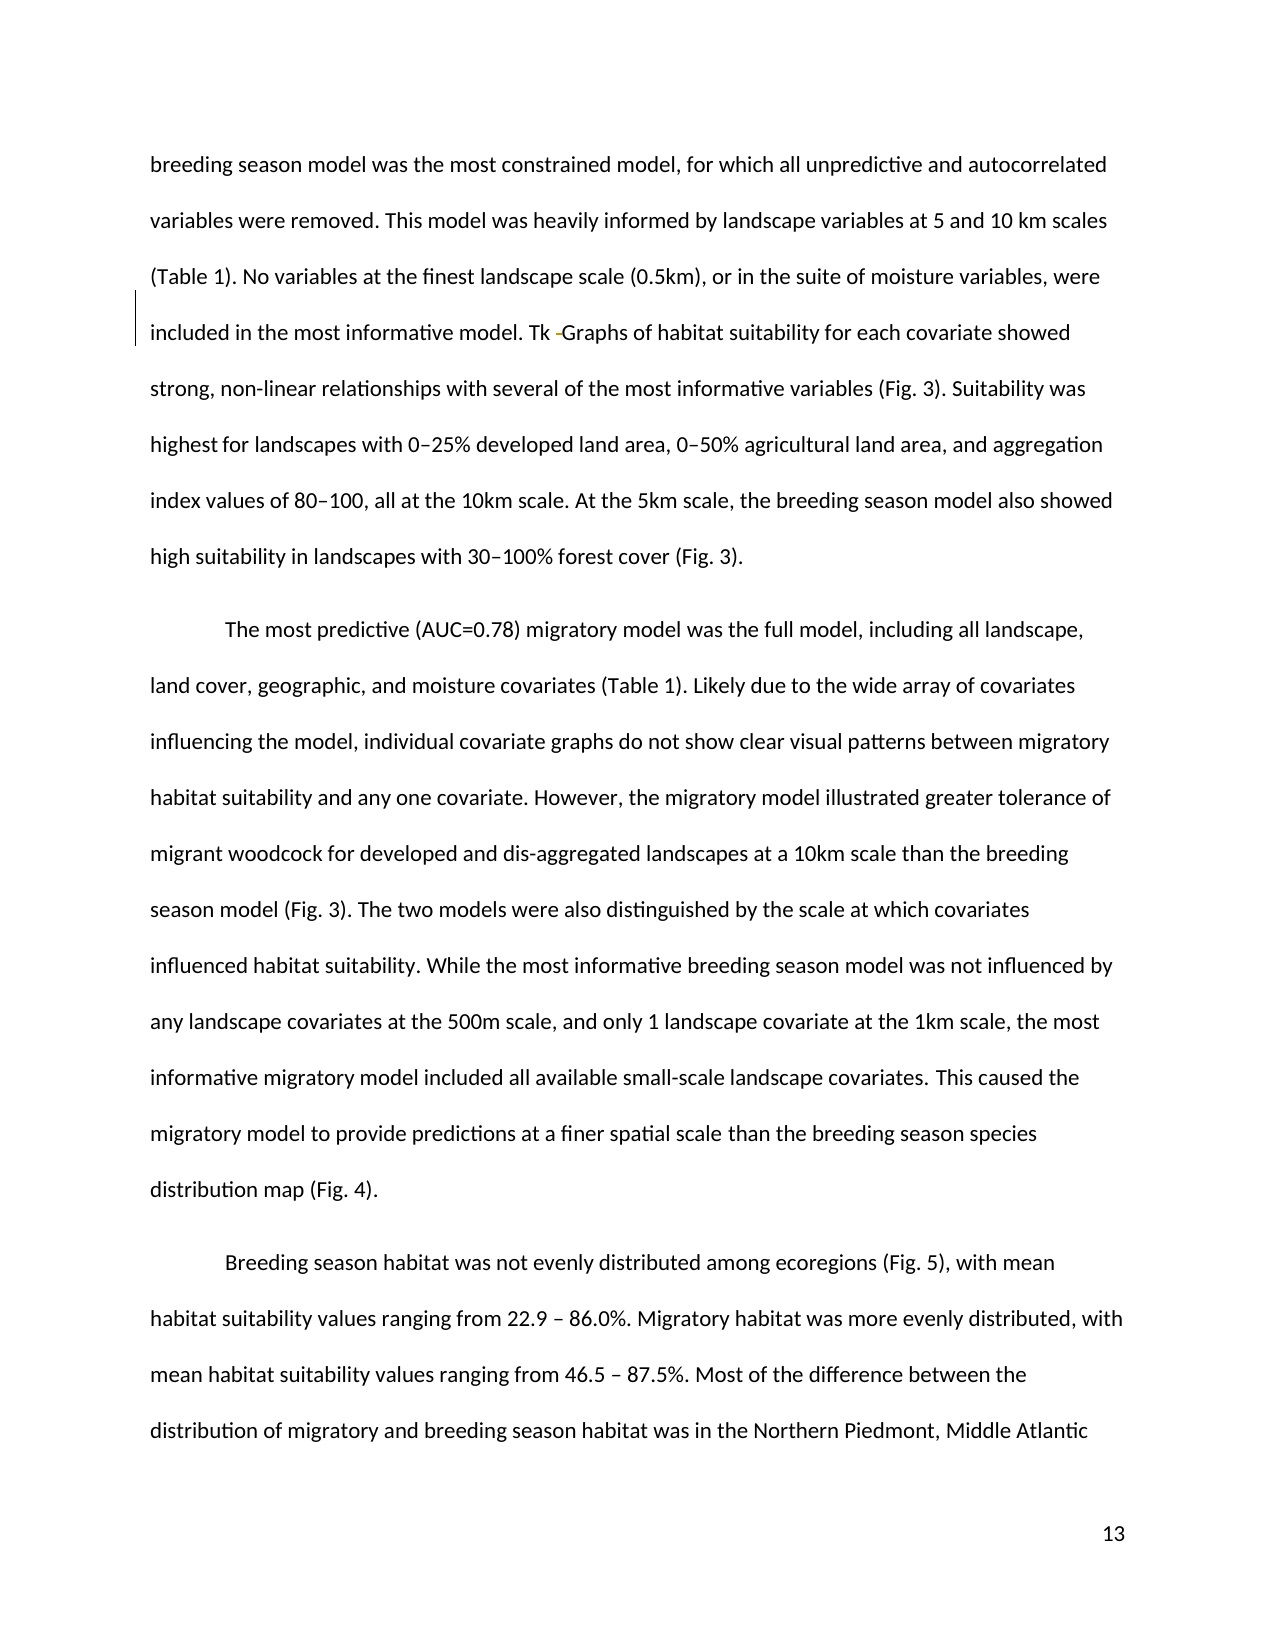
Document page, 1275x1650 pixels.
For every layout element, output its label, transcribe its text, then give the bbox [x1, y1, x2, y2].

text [150, 1248, 1125, 1444]
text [150, 150, 1125, 570]
text The most predictive (AUC=0.78) migratory model was the full model, including all landscape, land cover, geographic, and moisture covariates (Table 1). Likely due to the wide array of covariates influencing the model, individual covariate graphs do not show clear visual patterns between migratory habitat suitability and any one covariate. However, the migratory model illustrated greater tolerance of migrant woodcock for developed and dis-aggregated landscapes at a 10km scale than the breeding season model (Fig. 3). The two models were also distinguished by the scale at which covariates influenced habitat suitability. While the most informative breeding season model was not influenced by any landscape covariates at the 500m scale, and only 1 landscape covariate at the 1km scale, the most informative migratory model included all available small-scale landscape covariates. This caused the migratory model to provide predictions at a finer spatial scale than the breeding season species distribution map (Fig. 4). [150, 615, 1125, 1203]
